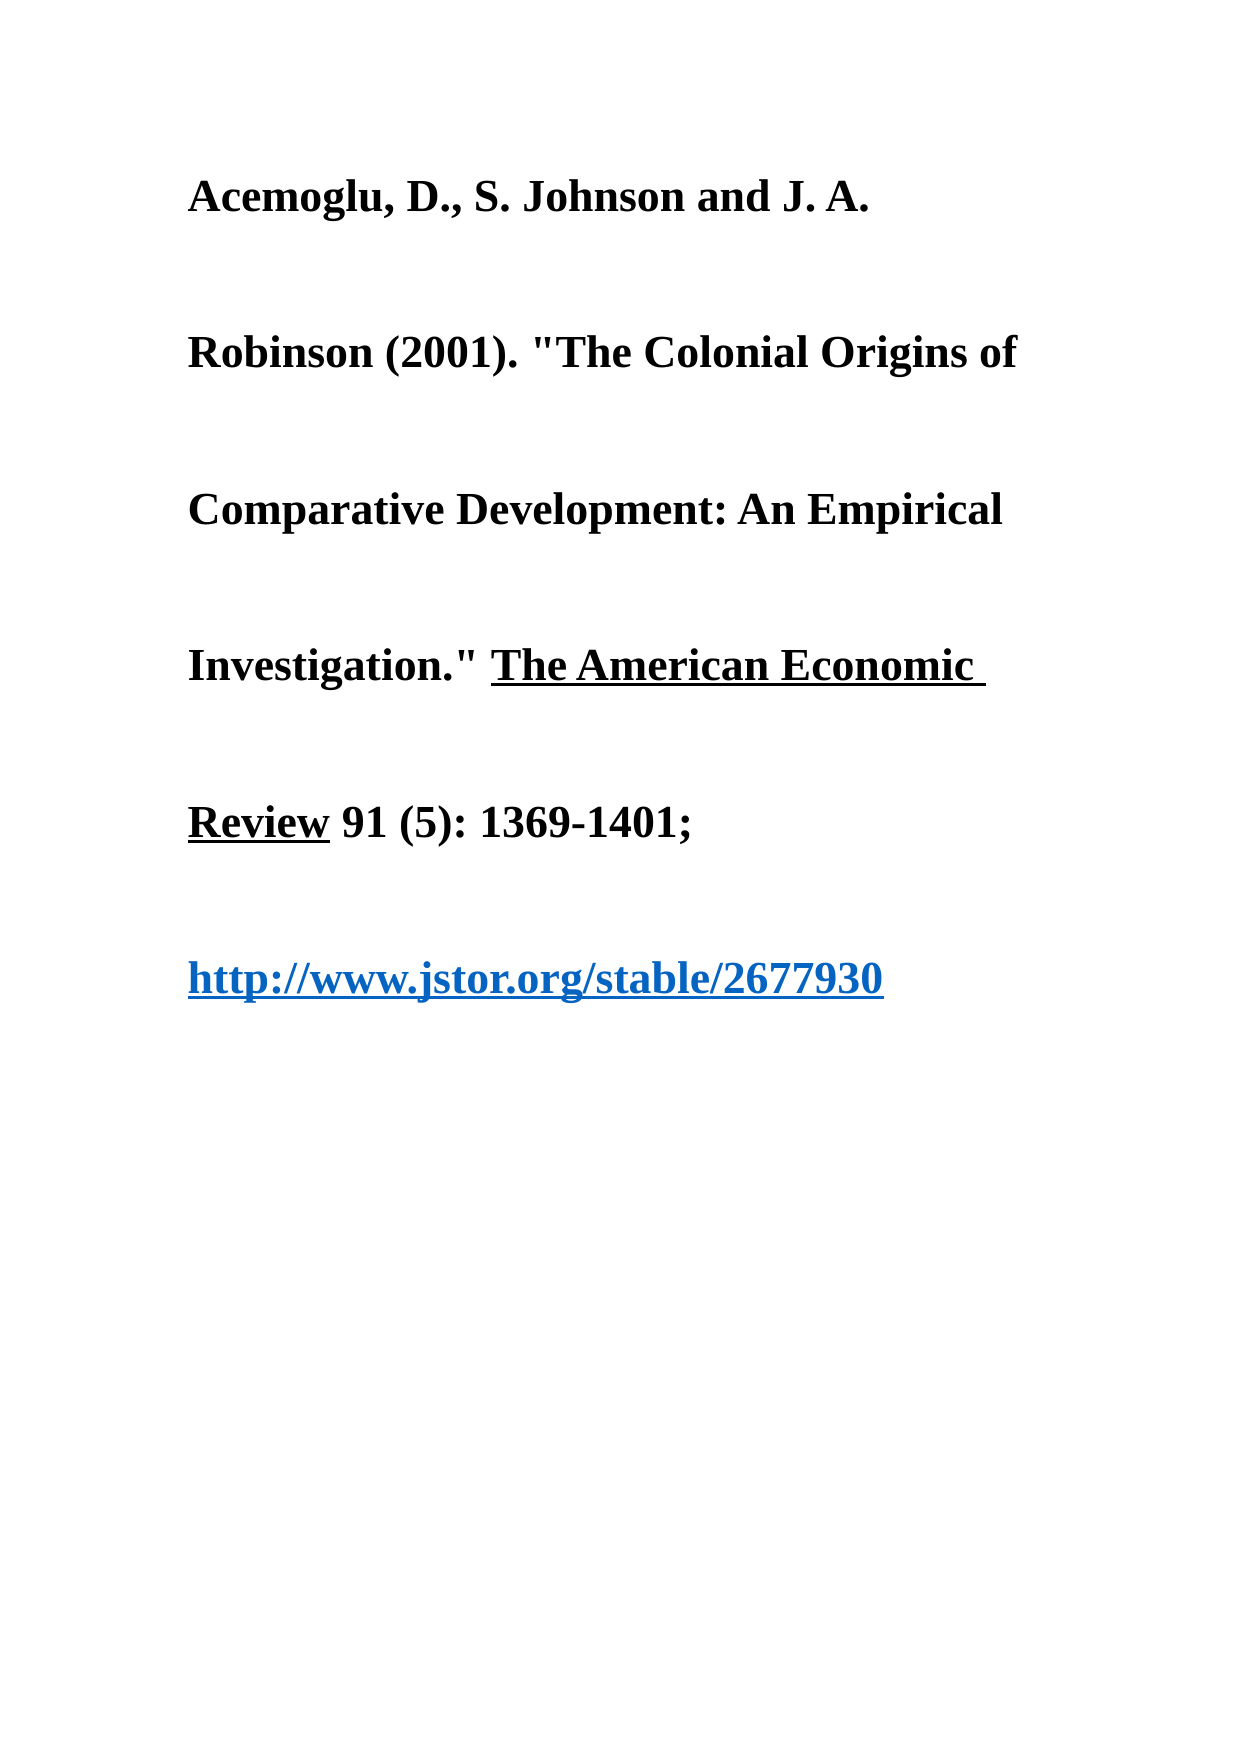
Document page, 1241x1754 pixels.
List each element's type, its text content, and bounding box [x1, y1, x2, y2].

subtitle Acemoglu, D., S. Johnson and J. A. Robinson (2001). "The Colonial Origins of Comparative Development: An Empirical Investigation." The American Economic Review 91 (5): 1369-1401; http://www.jstor.org/stable/2677930 [187, 162, 1053, 1010]
